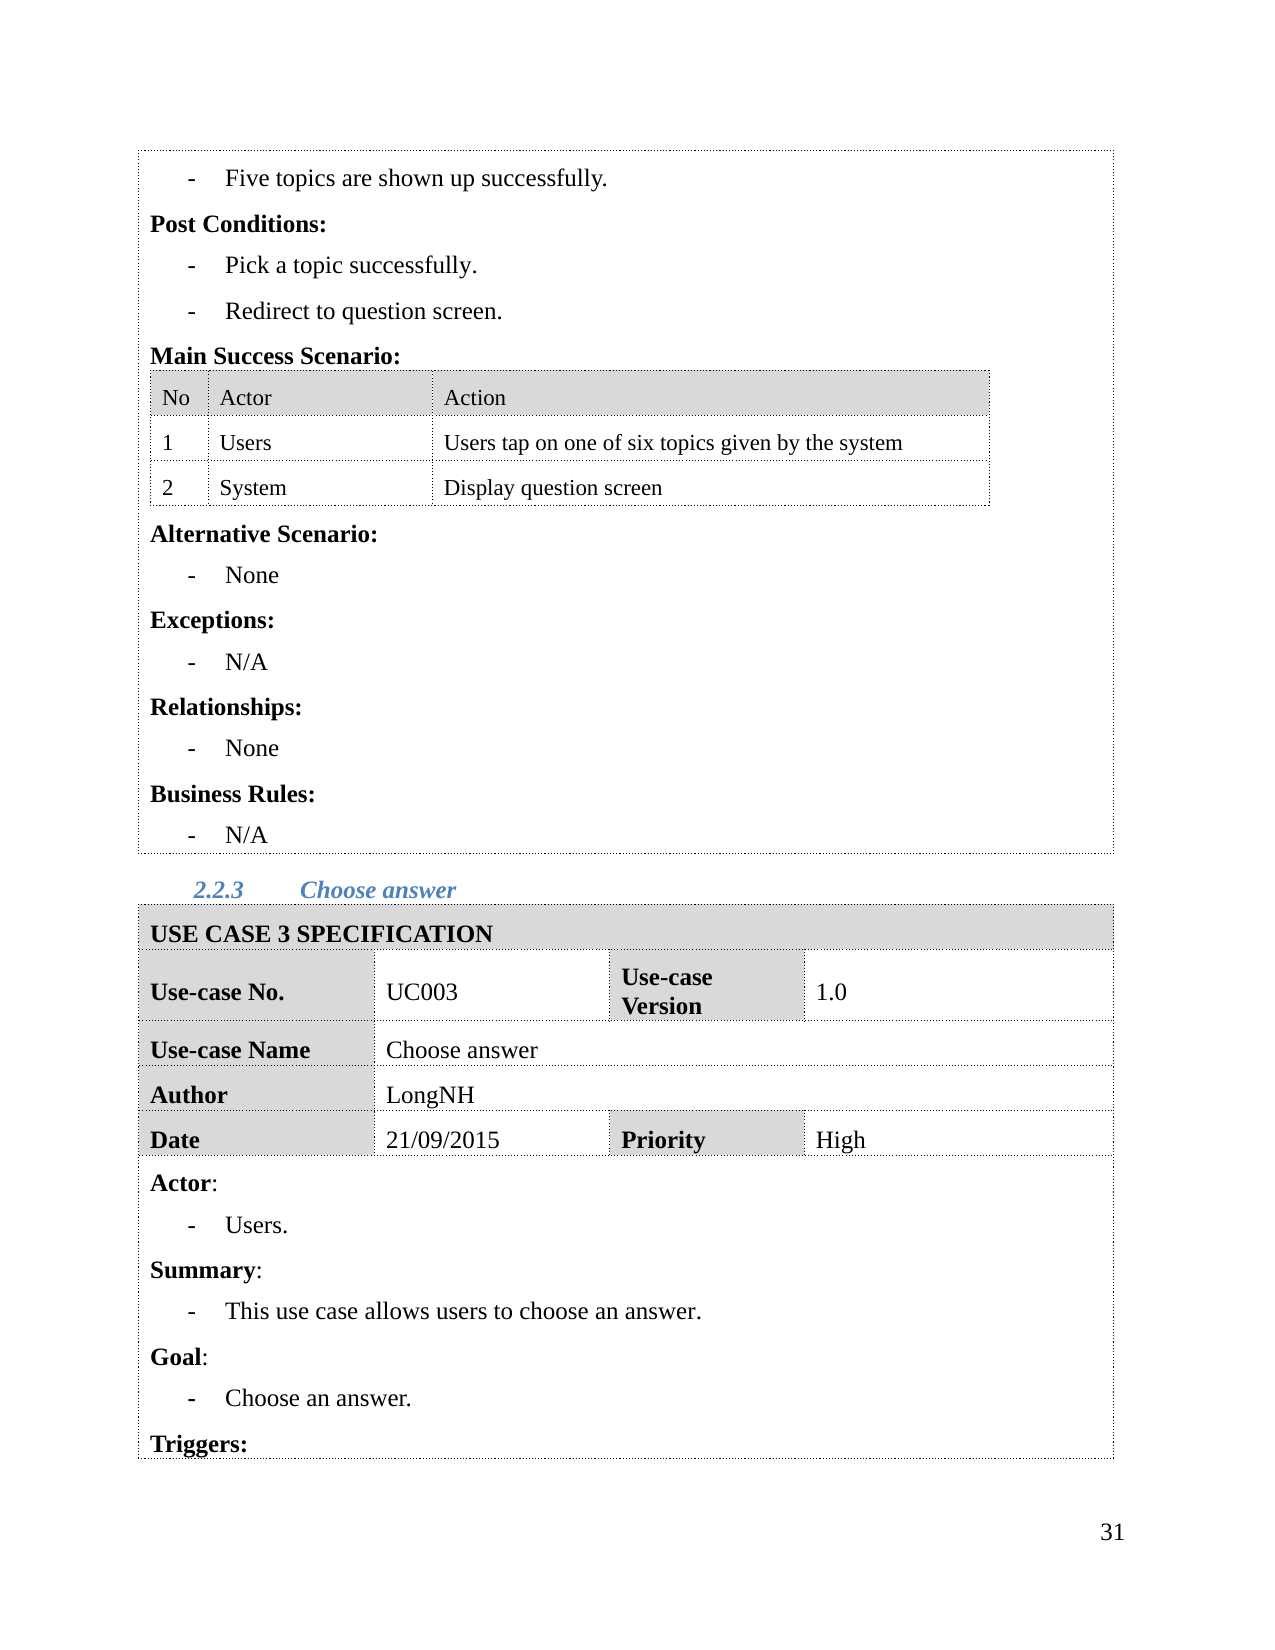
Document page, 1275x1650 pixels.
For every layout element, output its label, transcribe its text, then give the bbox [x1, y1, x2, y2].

table_cell Choose answer [375, 1020, 1114, 1065]
subtitle Choose answer [194, 875, 1125, 904]
table_cell 1.0 [804, 949, 1114, 1020]
table_cell Author [139, 1065, 374, 1110]
table_cell Date [139, 1110, 374, 1155]
table_cell Priority [610, 1110, 804, 1155]
table_cell LongNH [375, 1065, 1114, 1110]
table_cell UC003 [375, 949, 610, 1020]
table_cell 21/09/2015 [375, 1110, 610, 1155]
table_header USE CASE 3 SPECIFICATION [139, 904, 1114, 949]
table_cell High [804, 1110, 1114, 1155]
table_cell Use-case No. [139, 949, 374, 1020]
table_cell Use-case Version [610, 949, 804, 1020]
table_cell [139, 1155, 1114, 1457]
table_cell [139, 150, 1114, 853]
table_cell Use-case Name [139, 1020, 374, 1065]
